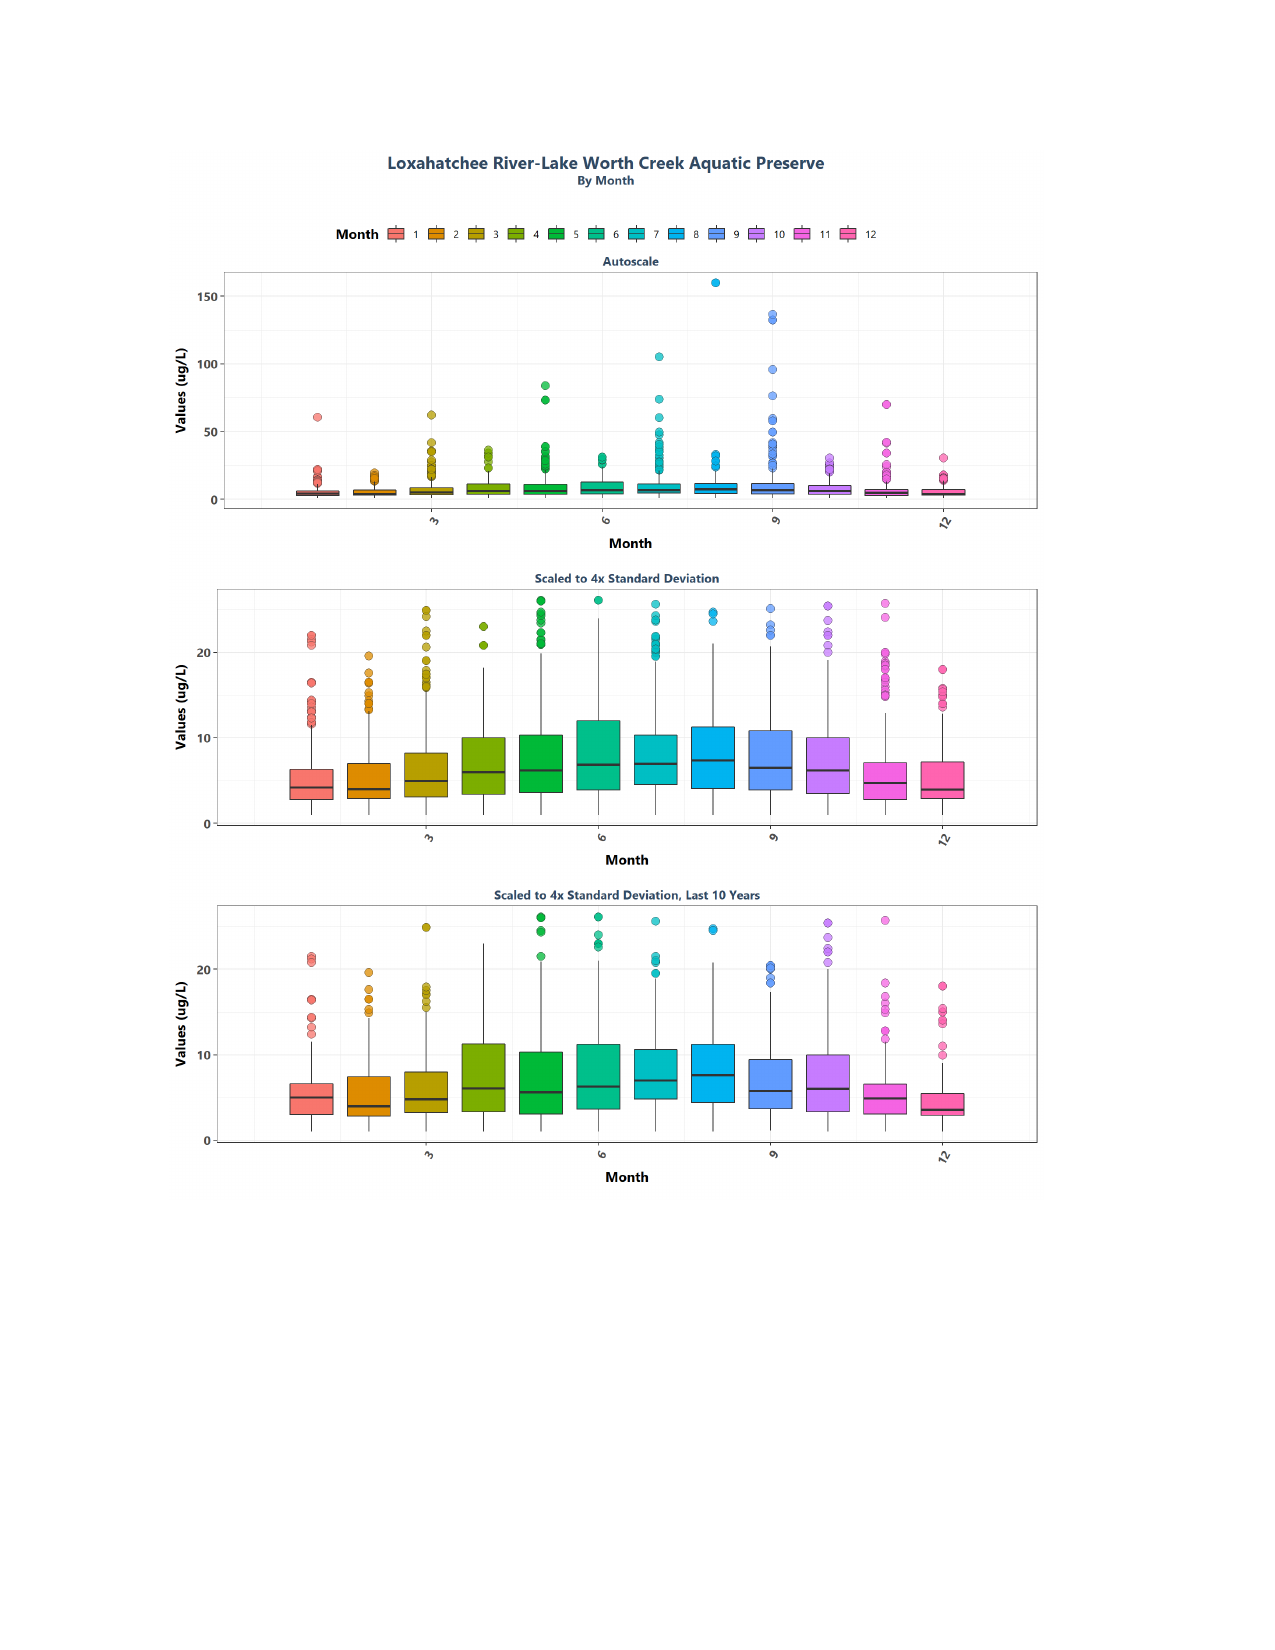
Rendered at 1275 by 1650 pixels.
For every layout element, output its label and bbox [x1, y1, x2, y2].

picture [168, 150, 1044, 1200]
